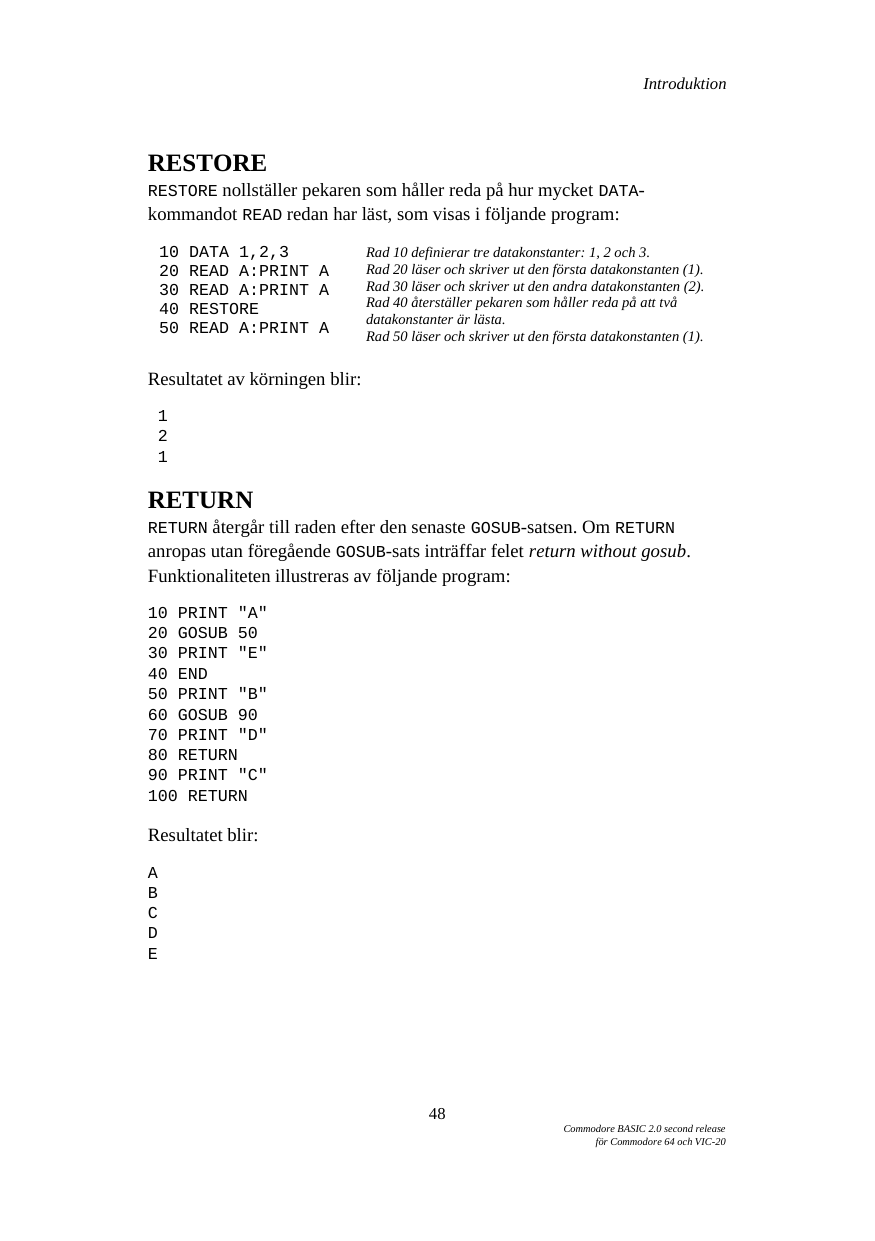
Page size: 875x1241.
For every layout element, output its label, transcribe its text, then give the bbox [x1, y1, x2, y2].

subtitle RETURN [148, 485, 726, 514]
table_header 10 DATA 1,2,3 20 READ A:PRINT A 30 READ A:PRINT A 40 RESTORE 50 READ A:PRINT A [148, 244, 354, 344]
text RESTORE nollställer pekaren som håller reda på hur mycket DATA-kommandot READ redan har läst, som visas i följande program: [148, 179, 726, 225]
table_header Rad 10 definierar tre datakonstanter: 1, 2 och 3. Rad 20 läser och skriver ut den första datakonstanten (1). Rad 30 läser och skriver ut den andra datakonstanten (2). Rad 40 återställer pekaren som håller reda på att två datakonstanter är lästa. Rad 50 läser och skriver ut den första datakonstanten (1). [355, 244, 725, 344]
text A B C D E [148, 864, 726, 964]
subtitle RESTORE [148, 148, 726, 176]
text 10 PRINT "A" 20 GOSUB 50 30 PRINT "E" 40 END 50 PRINT "B" 60 GOSUB 90 70 PRINT "D" 80 RETURN 90 PRINT "C" 100 RETURN [148, 604, 726, 806]
text RETURN återgår till raden efter den senaste GOSUB-satsen. Om RETURN anropas utan föregående GOSUB-sats inträffar felet return without gosub. Funktionaliteten illustreras av följande program: [148, 516, 726, 586]
text 1 2 1 [148, 408, 726, 467]
text Resultatet av körningen blir: [148, 344, 726, 389]
text Resultatet blir: [148, 824, 726, 846]
